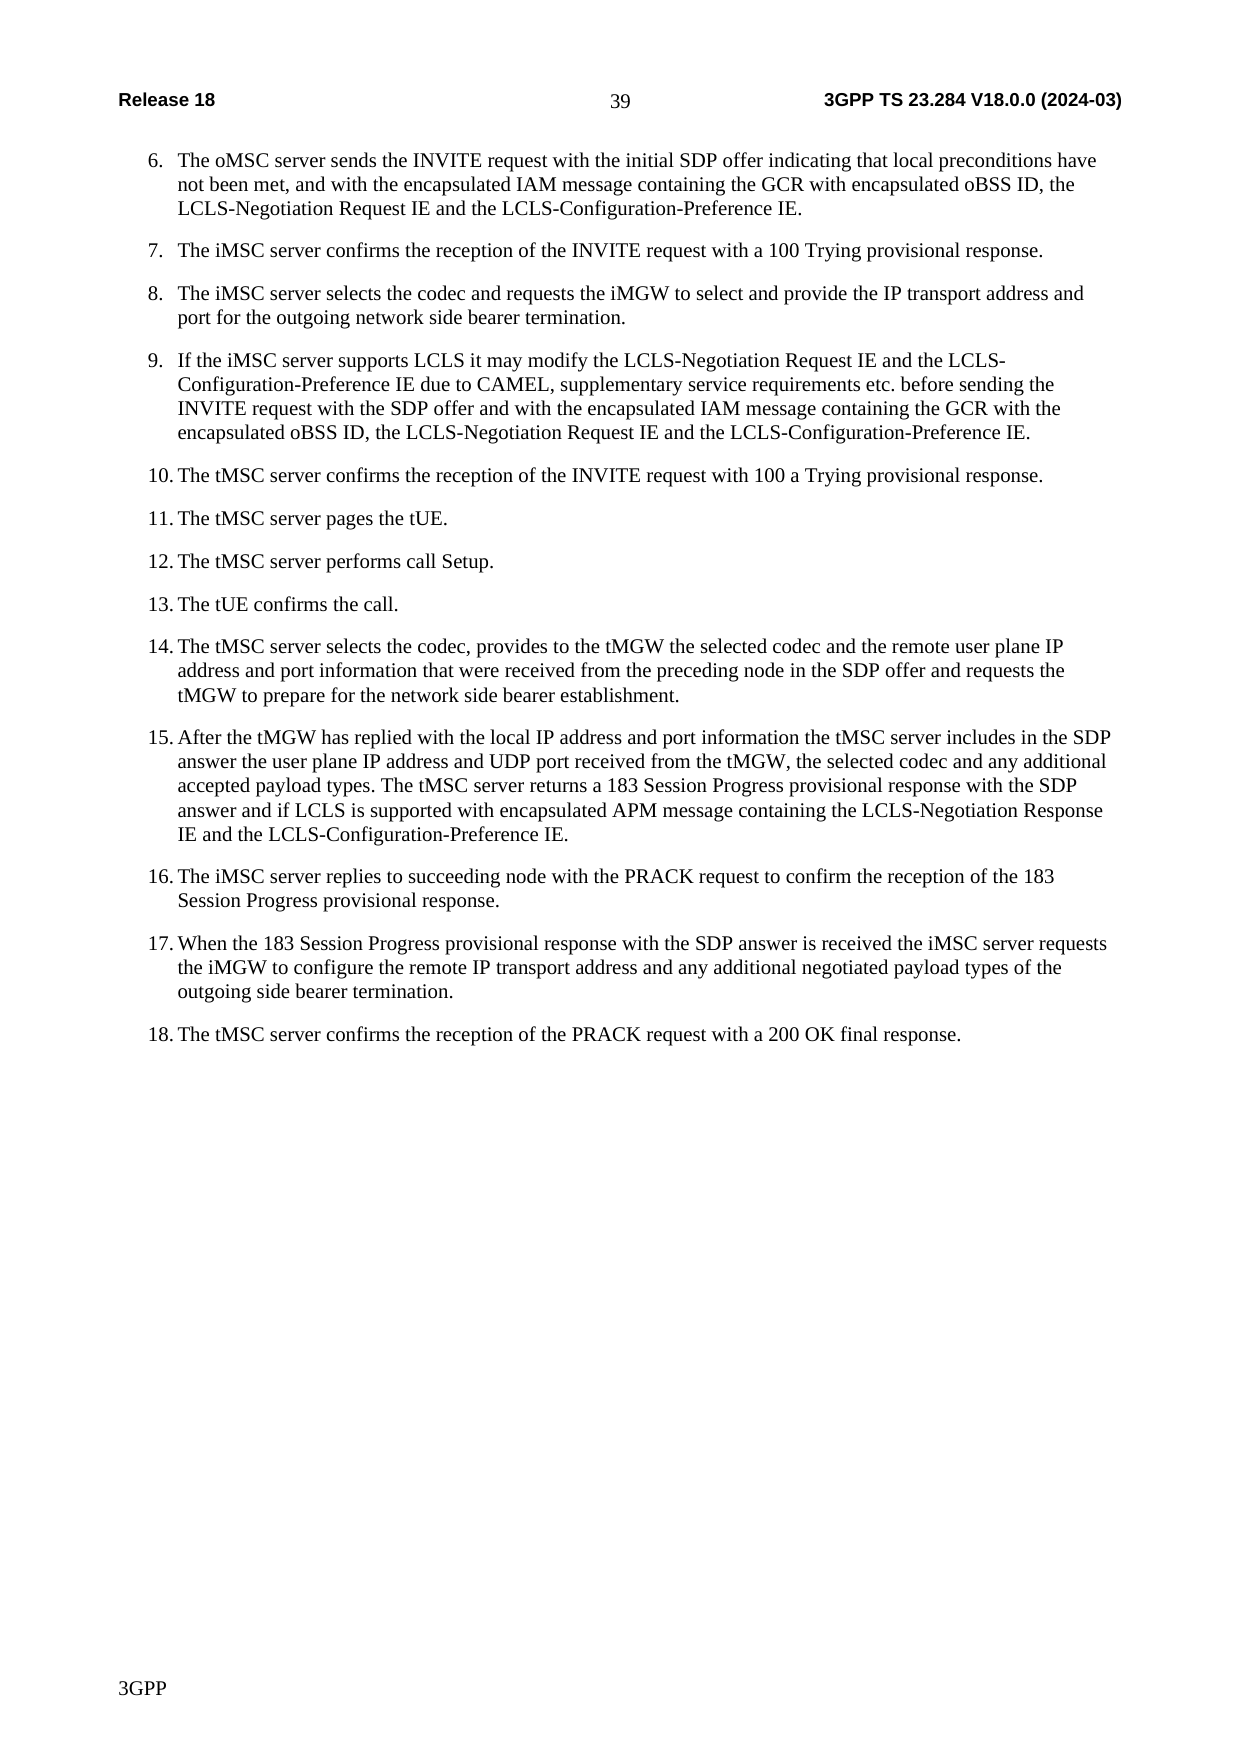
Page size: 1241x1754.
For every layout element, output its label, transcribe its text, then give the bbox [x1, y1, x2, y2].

text 7. The iMSC server confirms the reception of the INVITE request with a 100 Trying provisional response. [148, 238, 1122, 262]
text 12. The tMSC server performs call Setup. [148, 549, 1122, 573]
text 17. When the 183 Session Progress provisional response with the SDP answer is received the iMSC server requests the iMGW to configure the remote IP transport address and any additional negotiated payload types of the outgoing side bearer termination. [148, 931, 1122, 1003]
text 11. The tMSC server pages the tUE. [148, 506, 1122, 530]
text 18. The tMSC server confirms the reception of the PRACK request with a 200 OK final response. [148, 1022, 1122, 1046]
text 8. The iMSC server selects the codec and requests the iMGW to select and provide the IP transport address and port for the outgoing network side bearer termination. [148, 281, 1122, 329]
text 14. The tMSC server selects the codec, provides to the tMGW the selected codec and the remote user plane IP address and port information that were received from the preceding node in the SDP offer and requests the tMGW to prepare for the network side bearer establishment. [148, 634, 1122, 707]
text 6. The oMSC server sends the INVITE request with the initial SDP offer indicating that local preconditions have not been met, and with the encapsulated IAM message containing the GCR with encapsulated oBSS ID, the LCLS-Negotiation Request IE and the LCLS-Configuration-Preference IE. [148, 147, 1122, 220]
text 9. If the iMSC server supports LCLS it may modify the LCLS-Negotiation Request IE and the LCLS-Configuration-Preference IE due to CAMEL, supplementary service requirements etc. before sending the INVITE request with the SDP offer and with the encapsulated IAM message containing the GCR with the encapsulated oBSS ID, the LCLS-Negotiation Request IE and the LCLS-Configuration-Preference IE. [148, 348, 1122, 444]
text 10. The tMSC server confirms the reception of the INVITE request with 100 a Trying provisional response. [148, 463, 1122, 487]
text 15. After the tMGW has replied with the local IP address and port information the tMSC server includes in the SDP answer the user plane IP address and UDP port received from the tMGW, the selected codec and any additional accepted payload types. The tMSC server returns a 183 Session Progress provisional response with the SDP answer and if LCLS is supported with encapsulated APM message containing the LCLS-Negotiation Response IE and the LCLS-Configuration-Preference IE. [148, 725, 1122, 846]
text 13. The tUE confirms the call. [148, 592, 1122, 616]
text 16. The iMSC server replies to succeeding node with the PRACK request to confirm the reception of the 183 Session Progress provisional response. [148, 864, 1122, 912]
